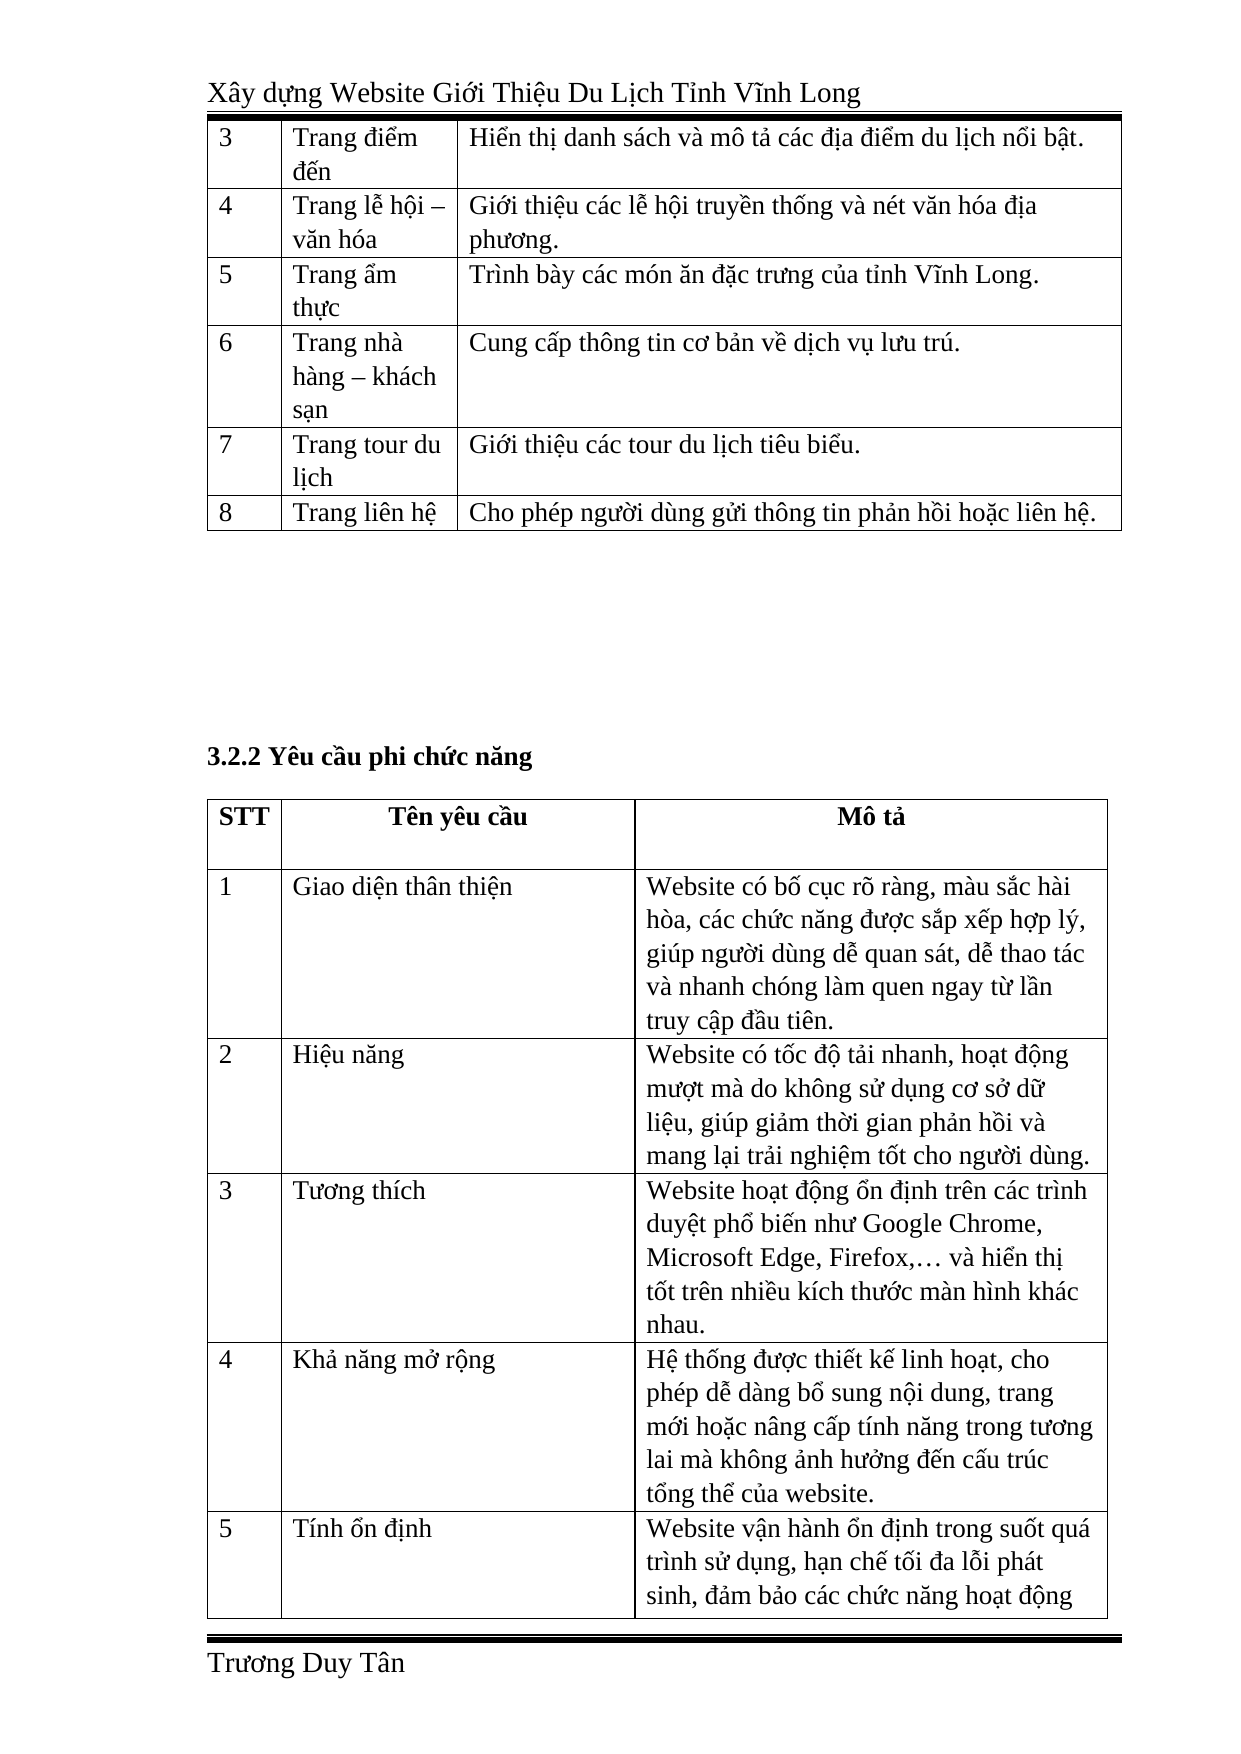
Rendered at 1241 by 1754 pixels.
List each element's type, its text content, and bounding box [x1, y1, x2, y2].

table_cell 2 [208, 1039, 281, 1173]
table_cell Khả năng mở rộng [282, 1343, 634, 1511]
table_cell Tương thích [282, 1174, 634, 1342]
table_cell Hiển thị danh sách và mô tả các địa điểm du lịch nổi bật. [458, 121, 1121, 188]
table_cell Trang lễ hội – văn hóa [282, 189, 457, 257]
table_header Tên yêu cầu [282, 800, 634, 869]
table_cell 7 [208, 428, 281, 495]
table_cell Trang nhà hàng – khách sạn [282, 326, 457, 427]
table_cell 5 [208, 258, 281, 325]
table_cell Giới thiệu các lễ hội truyền thống và nét văn hóa địa phương. [458, 189, 1121, 257]
table_cell Giới thiệu các tour du lịch tiêu biểu. [458, 428, 1121, 495]
table_cell Trang ẩm thực [282, 258, 457, 325]
table_cell 8 [208, 496, 281, 530]
table_header STT [208, 800, 281, 869]
table_cell Giao diện thân thiện [282, 870, 634, 1038]
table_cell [636, 1512, 1107, 1618]
table_cell 6 [208, 326, 281, 427]
table_cell Website có tốc độ tải nhanh, hoạt động mượt mà do không sử dụng cơ sở dữ liệu, giúp giảm thời gian phản hồi và mang lại trải nghiệm tốt cho người dùng. [636, 1039, 1107, 1173]
table_cell 4 [208, 1343, 281, 1511]
table_cell Cung cấp thông tin cơ bản về dịch vụ lưu trú. [458, 326, 1121, 427]
table_cell Trang tour du lịch [282, 428, 457, 495]
table_cell Cho phép người dùng gửi thông tin phản hồi hoặc liên hệ. [458, 496, 1121, 530]
subtitle Yêu cầu phi chức năng [207, 740, 1122, 771]
table_cell Website hoạt động ổn định trên các trình duyệt phổ biến như Google Chrome, Microsoft Edge, Firefox,… và hiển thị tốt trên nhiều kích thước màn hình khác nhau. [636, 1174, 1107, 1342]
table_header Mô tả [636, 800, 1107, 869]
table_cell Trang điểm đến [282, 121, 457, 188]
table_cell 1 [208, 870, 281, 1038]
table_cell Hệ thống được thiết kế linh hoạt, cho phép dễ dàng bổ sung nội dung, trang mới hoặc nâng cấp tính năng trong tương lai mà không ảnh hưởng đến cấu trúc tổng thể của website. [636, 1343, 1107, 1511]
table_cell Website có bố cục rõ ràng, màu sắc hài hòa, các chức năng được sắp xếp hợp lý, giúp người dùng dễ quan sát, dễ thao tác và nhanh chóng làm quen ngay từ lần truy cập đầu tiên. [636, 870, 1107, 1038]
table_cell 4 [208, 189, 281, 257]
table_cell 5 [208, 1512, 281, 1618]
table_cell 3 [208, 121, 281, 188]
table_cell Tính ổn định [282, 1512, 634, 1618]
table_cell Trang liên hệ [282, 496, 457, 530]
table_cell Trình bày các món ăn đặc trưng của tỉnh Vĩnh Long. [458, 258, 1121, 325]
table_cell Hiệu năng [282, 1039, 634, 1173]
table_cell 3 [208, 1174, 281, 1342]
